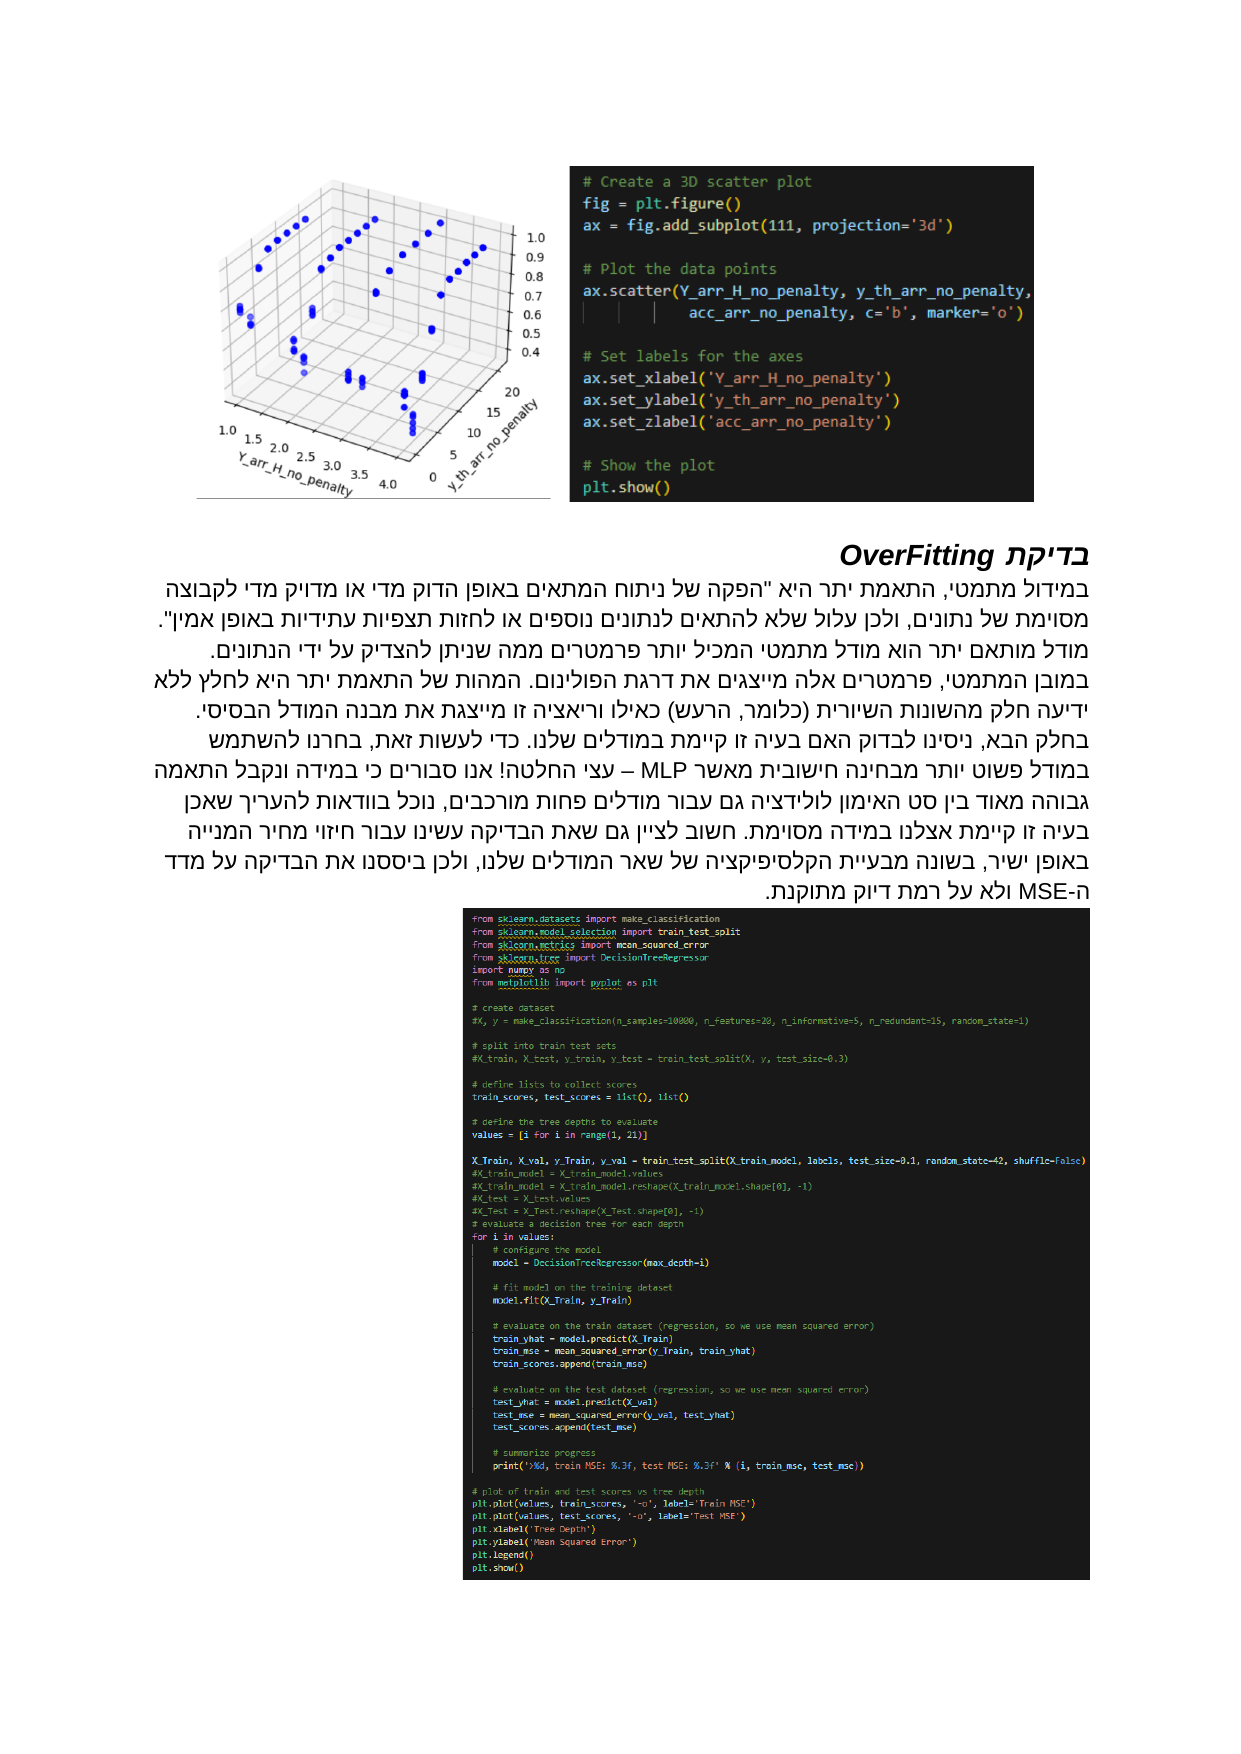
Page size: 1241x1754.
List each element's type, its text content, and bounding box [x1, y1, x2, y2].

text במידול מתמטי, התאמת יתר היא "הפקה של ניתוח המתאים באופן הדוק מדי או מדויק מדי לקבוצה מסוימת של נתונים, ולכן עלול שלא להתאים לנתונים נוספים או לחזות תצפיות עתידיות באופן אמין". מודל מותאם יתר הוא מודל מתמטי המכיל יותר פרמטרים ממה שניתן להצדיק על ידי הנתונים. במובן המתמטי, פרמטרים אלה מייצגים את דרגת הפולינום. המהות של התאמת יתר היא לחלץ ללא ידיעה חלק מהשונות השיורית (כלומר, הרעש) כאילו וריאציה זו מייצגת את מבנה המודל הבסיסי. בחלק הבא, ניסינו לבדוק האם בעיה זו קיימת במודלים שלנו. כדי לעשות זאת, בחרנו להשתמש במודל פשוט יותר מבחינה חישובית מאשר MLP – עצי החלטה! אנו סבורים כי במידה ונקבל התאמה גבוהה מאוד בין סט האימון לולידציה גם עבור מודלים פחות מורכבים, נוכל בוודאות להעריך שאכן בעיה זו קיימת אצלנו במידה מסוימת. חשוב לציין גם שאת הבדיקה עשינו עבור חיזוי מחיר המנייה באופן ישיר, בשונה מבעיית הקלסיפיקציה של שאר המודלים שלנו, ולכן ביססנו את הבדיקה על מדד ה-MSE ולא על רמת דיוק מתוקנת. [150, 576, 1090, 905]
picture [568, 166, 1034, 501]
picture [195, 150, 550, 499]
text בדיקת OverFitting [150, 538, 1090, 571]
picture [462, 908, 1090, 1580]
